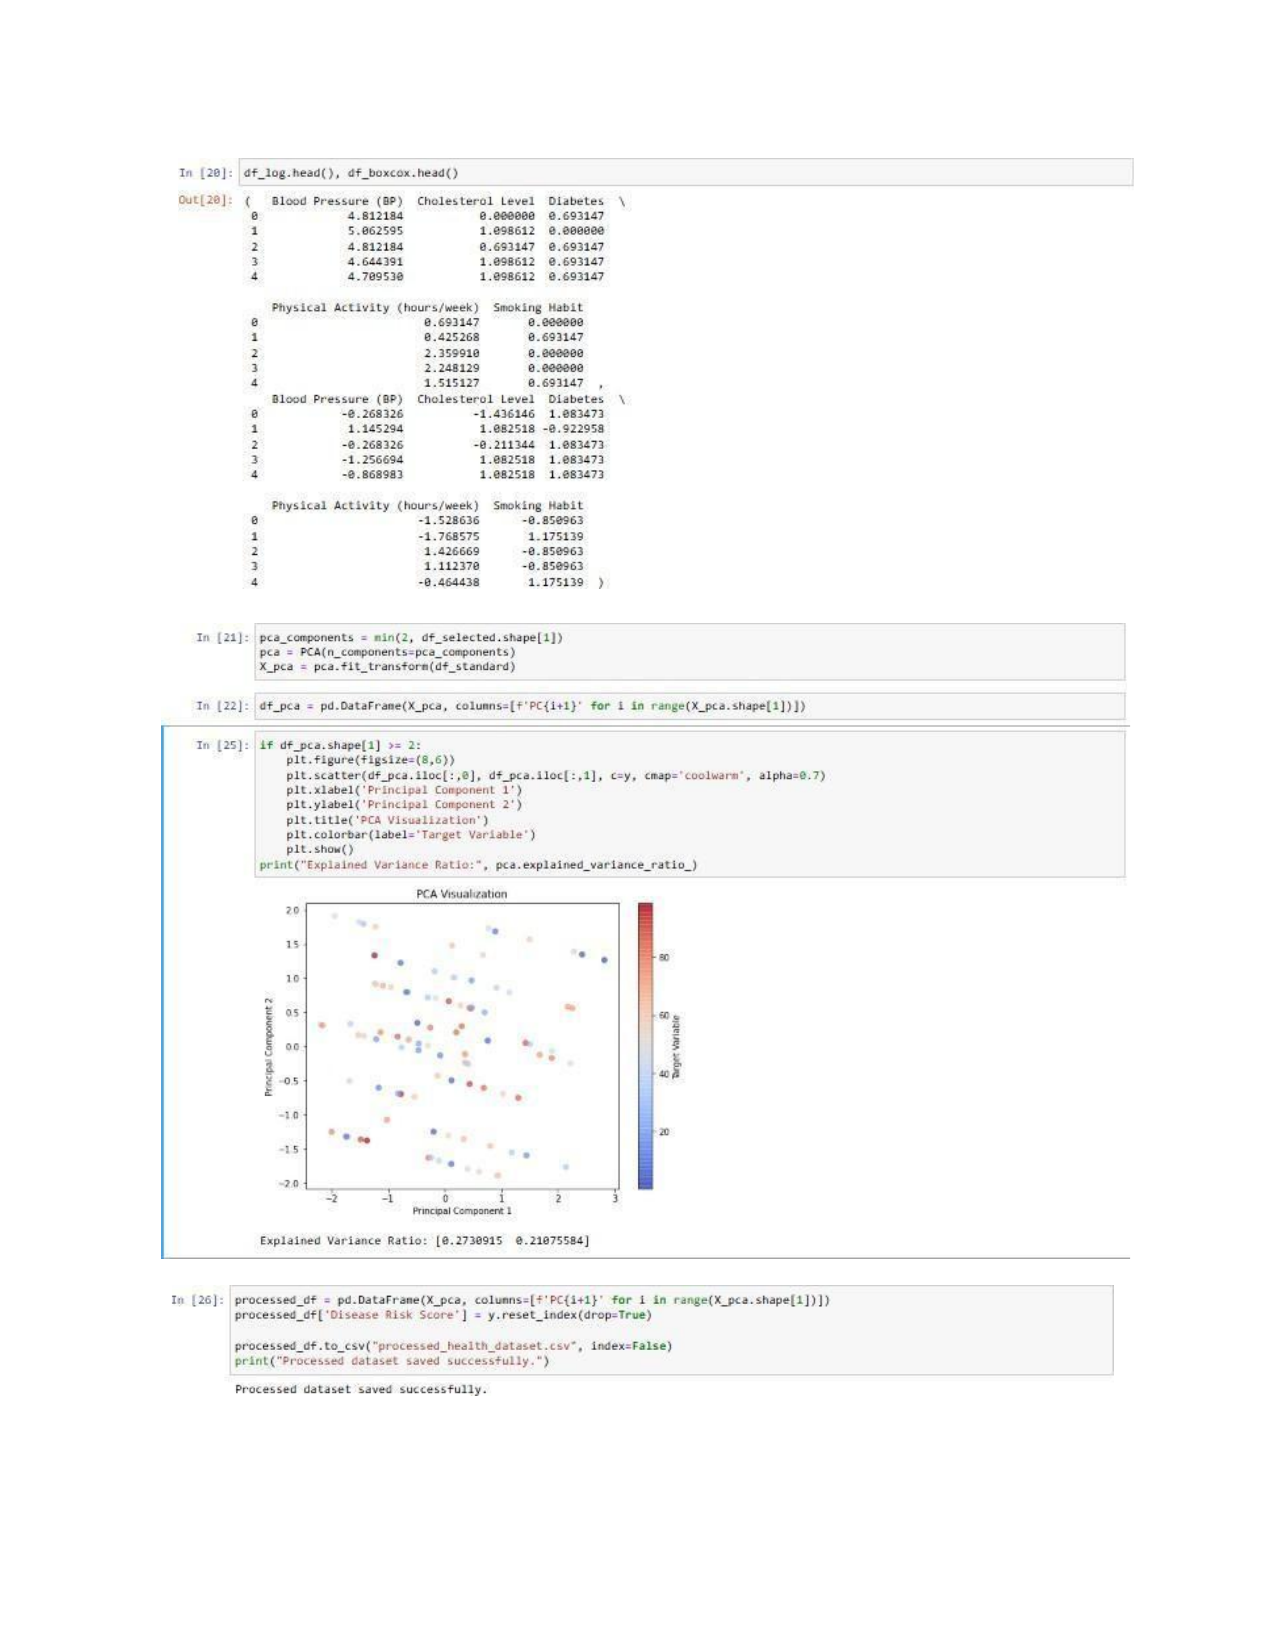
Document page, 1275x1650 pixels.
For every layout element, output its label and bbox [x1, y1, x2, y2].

picture [171, 1285, 1114, 1396]
picture [161, 623, 1131, 1259]
picture [178, 158, 1134, 589]
